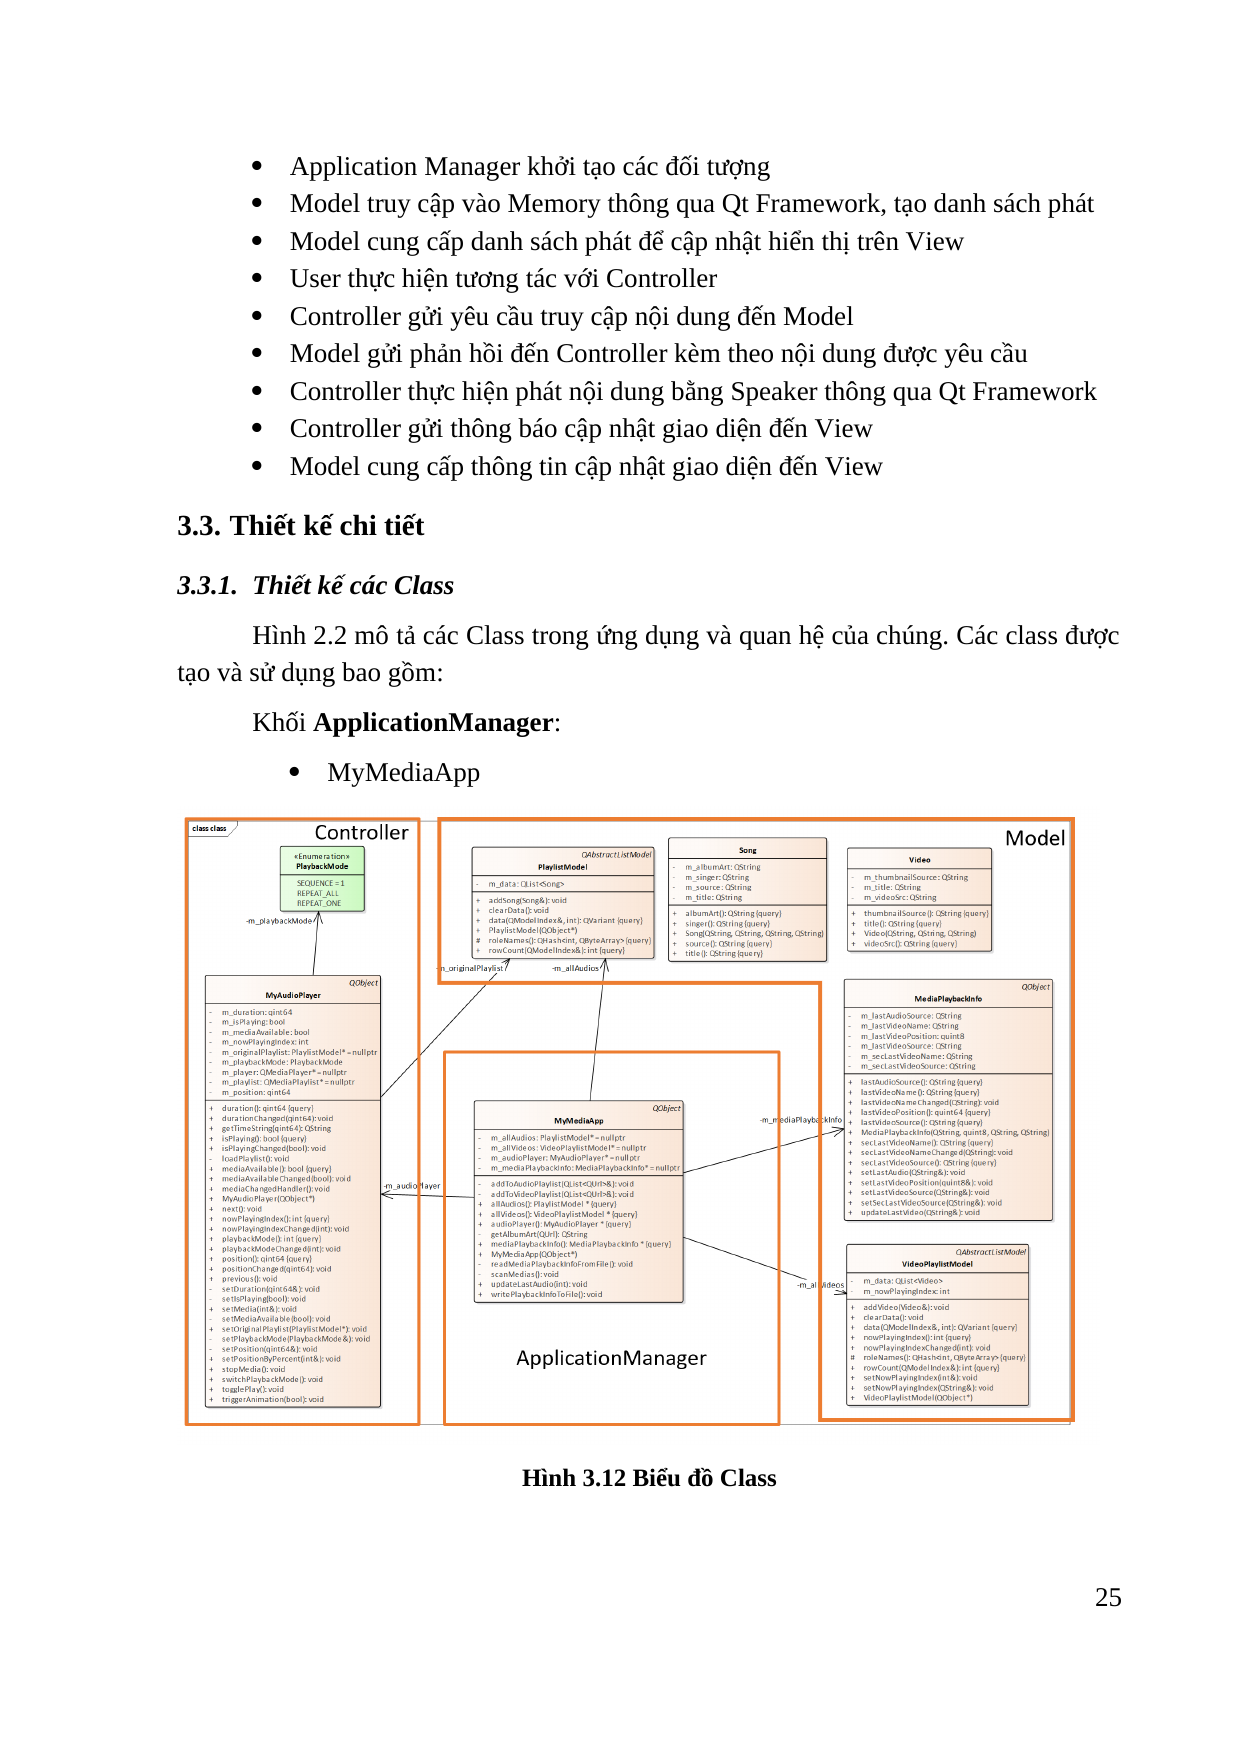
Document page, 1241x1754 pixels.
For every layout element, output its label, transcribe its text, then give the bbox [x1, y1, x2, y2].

picture [177, 806, 1101, 1445]
list MyMediaApp [289, 756, 1122, 787]
list Model cung cấp thông tin cập nhật giao diện đến View [252, 450, 1122, 481]
list Controller gửi thông báo cập nhật giao diện đến View [252, 412, 1122, 444]
list Model gửi phản hồi đến Controller kèm theo nội dung được yêu cầu [252, 337, 1122, 369]
list Model cung cấp danh sách phát để cập nhật hiển thị trên View [252, 225, 1122, 256]
subtitle Thiết kế các Class [177, 569, 1122, 601]
text Hình 2.2 mô tả các Class trong ứng dụng và quan hệ của chúng. Các class được tạo và sử dụng bao gồm: [177, 619, 1122, 688]
list Controller gửi yêu cầu truy cập nội dung đến Model [252, 300, 1122, 331]
list Model truy cập vào Memory thông qua Qt Framework, tạo danh sách phát [252, 187, 1122, 219]
list Application Manager khởi tạo các đối tượng [252, 150, 1122, 181]
list User thực hiện tương tác với Controller [252, 262, 1122, 294]
subtitle Thiết kế chi tiết [177, 508, 1122, 542]
list Controller thực hiện phát nội dung bằng Speaker thông qua Qt Framework [252, 375, 1122, 406]
text Khối ApplicationManager: [177, 706, 1122, 737]
